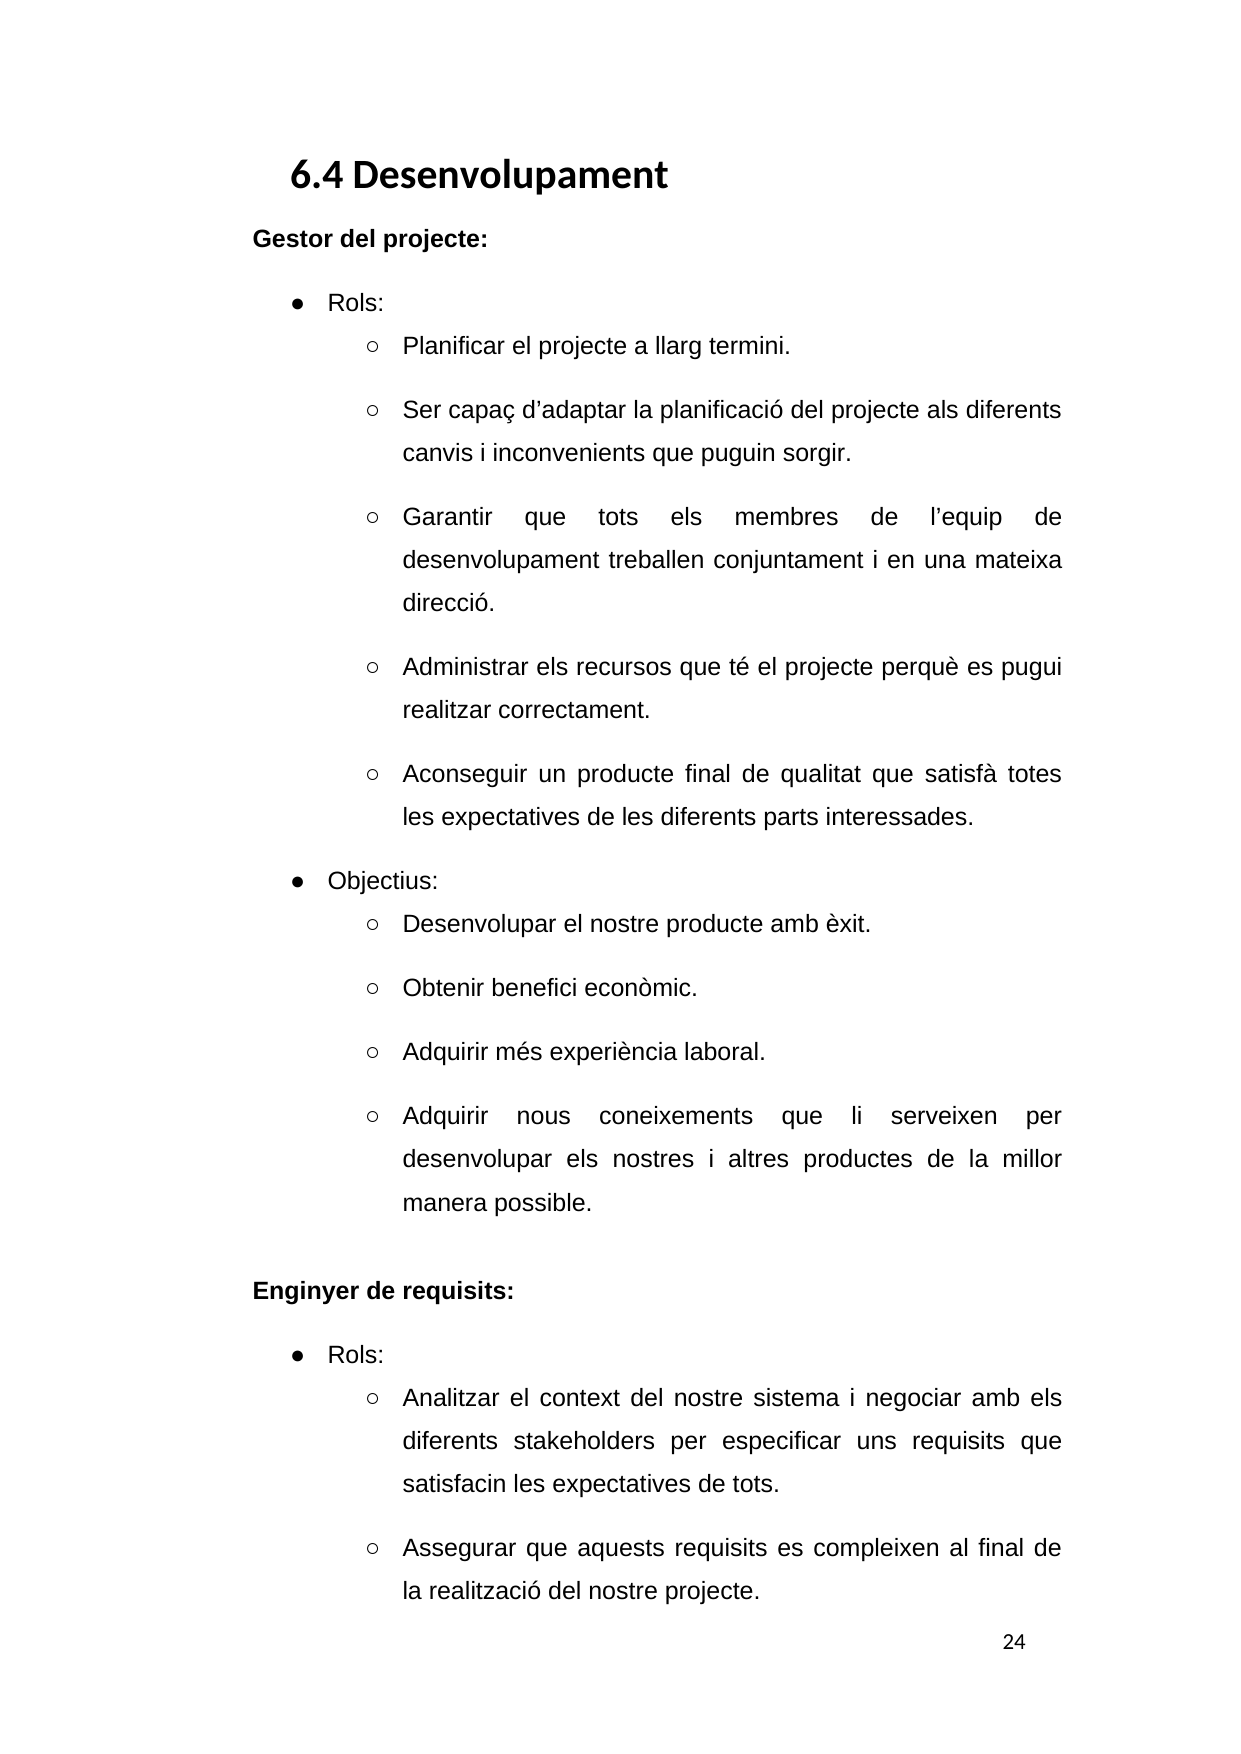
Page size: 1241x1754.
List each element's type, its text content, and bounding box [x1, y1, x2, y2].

list Obtenir benefici econòmic. [365, 973, 1063, 1002]
text Gestor del projecte: [177, 224, 1063, 253]
list Desenvolupar el nostre producte amb èxit. [365, 909, 1063, 938]
text Enginyer de requisits: [252, 1276, 1063, 1305]
list Adquirir nous coneixements que li serveixen per desenvolupar els nostres i altres productes de la millor manera possible. [365, 1101, 1063, 1216]
list Rols: [290, 288, 1063, 317]
list Aconseguir un producte final de qualitat que satisfà totes les expectatives de les diferents parts interessades. [365, 759, 1063, 831]
list Analitzar el context del nostre sistema i negociar amb els diferents stakeholders per especificar uns requisits que satisfacin les expectatives de tots. [365, 1383, 1063, 1498]
list Objectius: [290, 866, 1063, 895]
list Adquirir més experiència laboral. [365, 1037, 1063, 1066]
list Planificar el projecte a llarg termini. [365, 331, 1063, 360]
list Garantir que tots els membres de l’equip de desenvolupament treballen conjuntament i en una mateixa direcció. [365, 502, 1063, 617]
list Ser capaç d’adaptar la planificació del projecte als diferents canvis i inconvenients que puguin sorgir. [365, 395, 1063, 467]
subtitle 6.4 Desenvolupament [290, 148, 1063, 198]
list Assegurar que aquests requisits es compleixen al final de la realització del nostre projecte. [365, 1533, 1063, 1605]
list Administrar els recursos que té el projecte perquè es pugui realitzar correctament. [365, 652, 1063, 724]
list Rols: [290, 1340, 1063, 1369]
